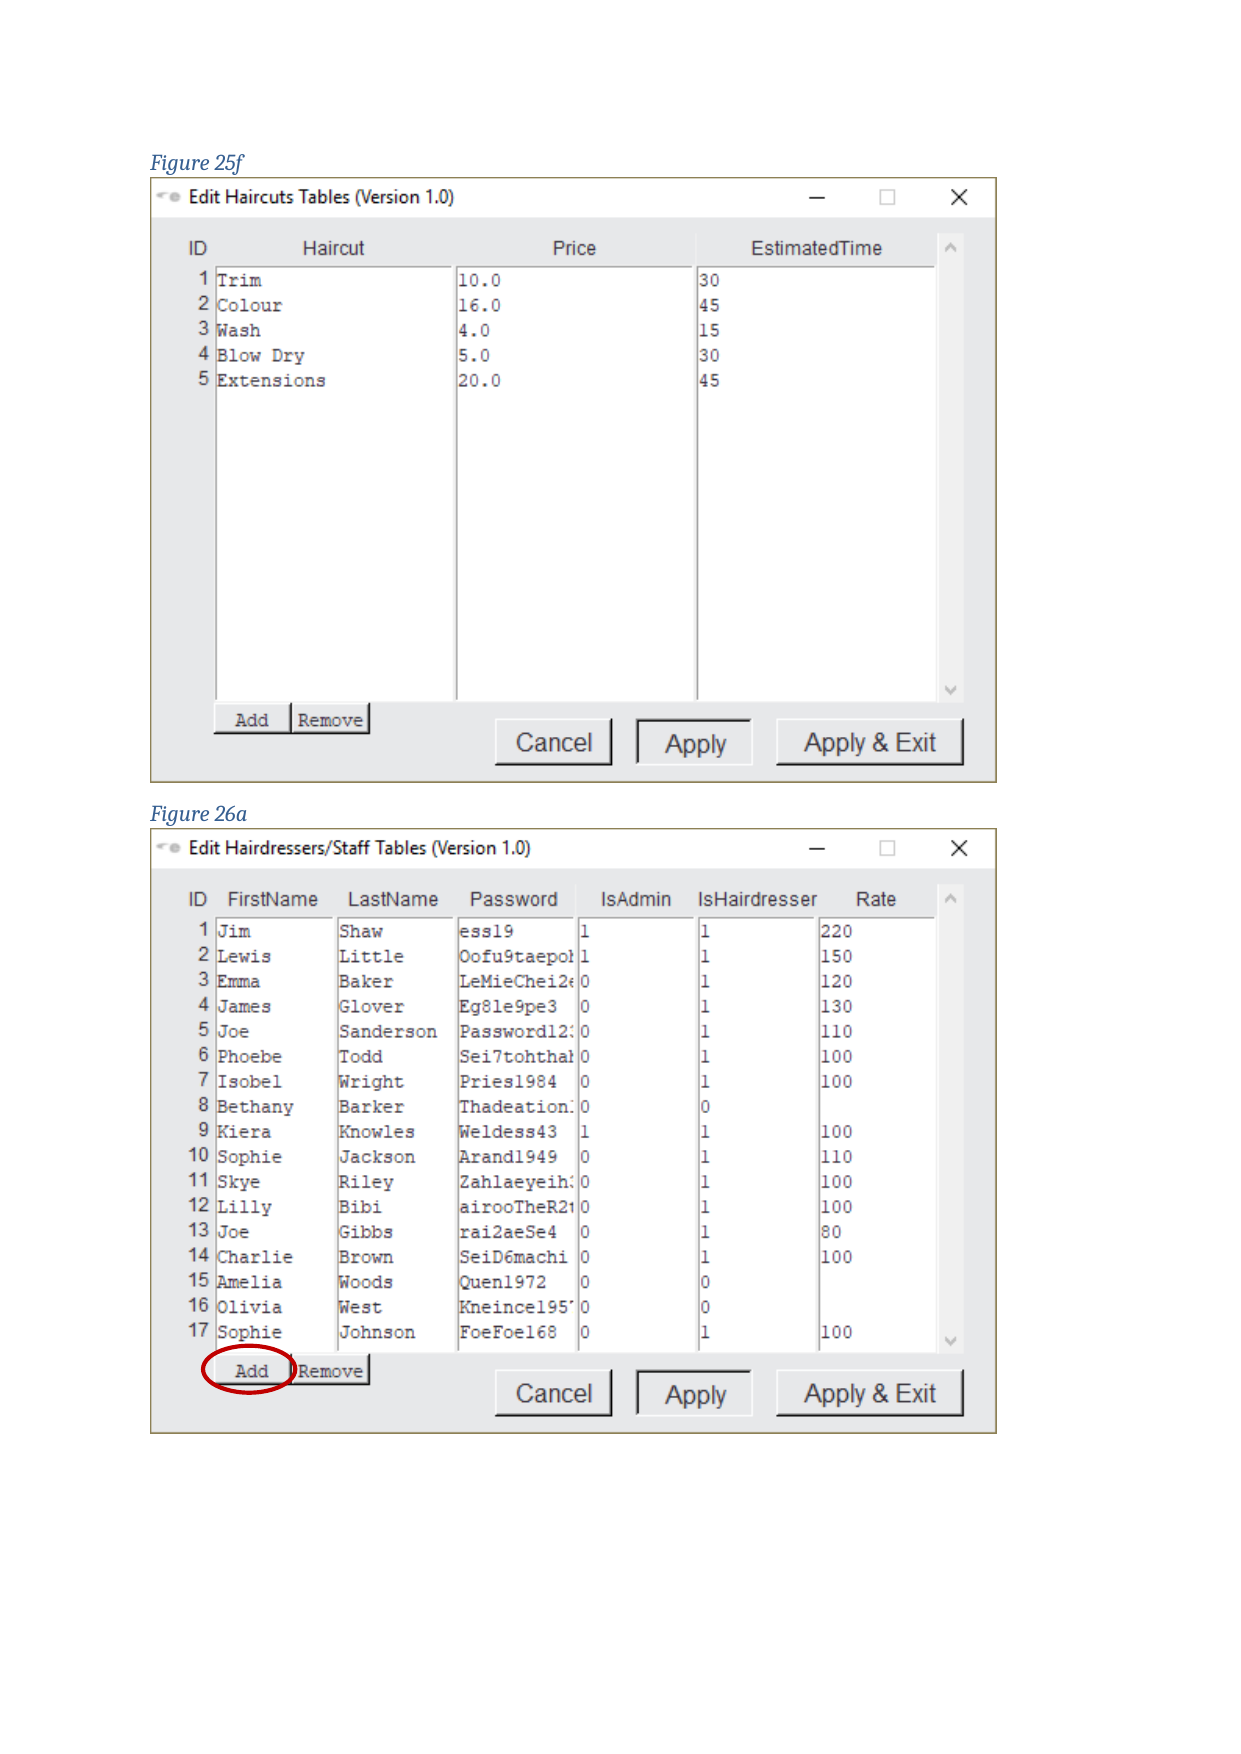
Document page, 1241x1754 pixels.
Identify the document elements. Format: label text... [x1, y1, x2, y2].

picture [150, 177, 997, 783]
subtitle Figure 26a [150, 801, 1090, 827]
picture [150, 828, 997, 1434]
subtitle Figure 25f [150, 150, 1090, 176]
